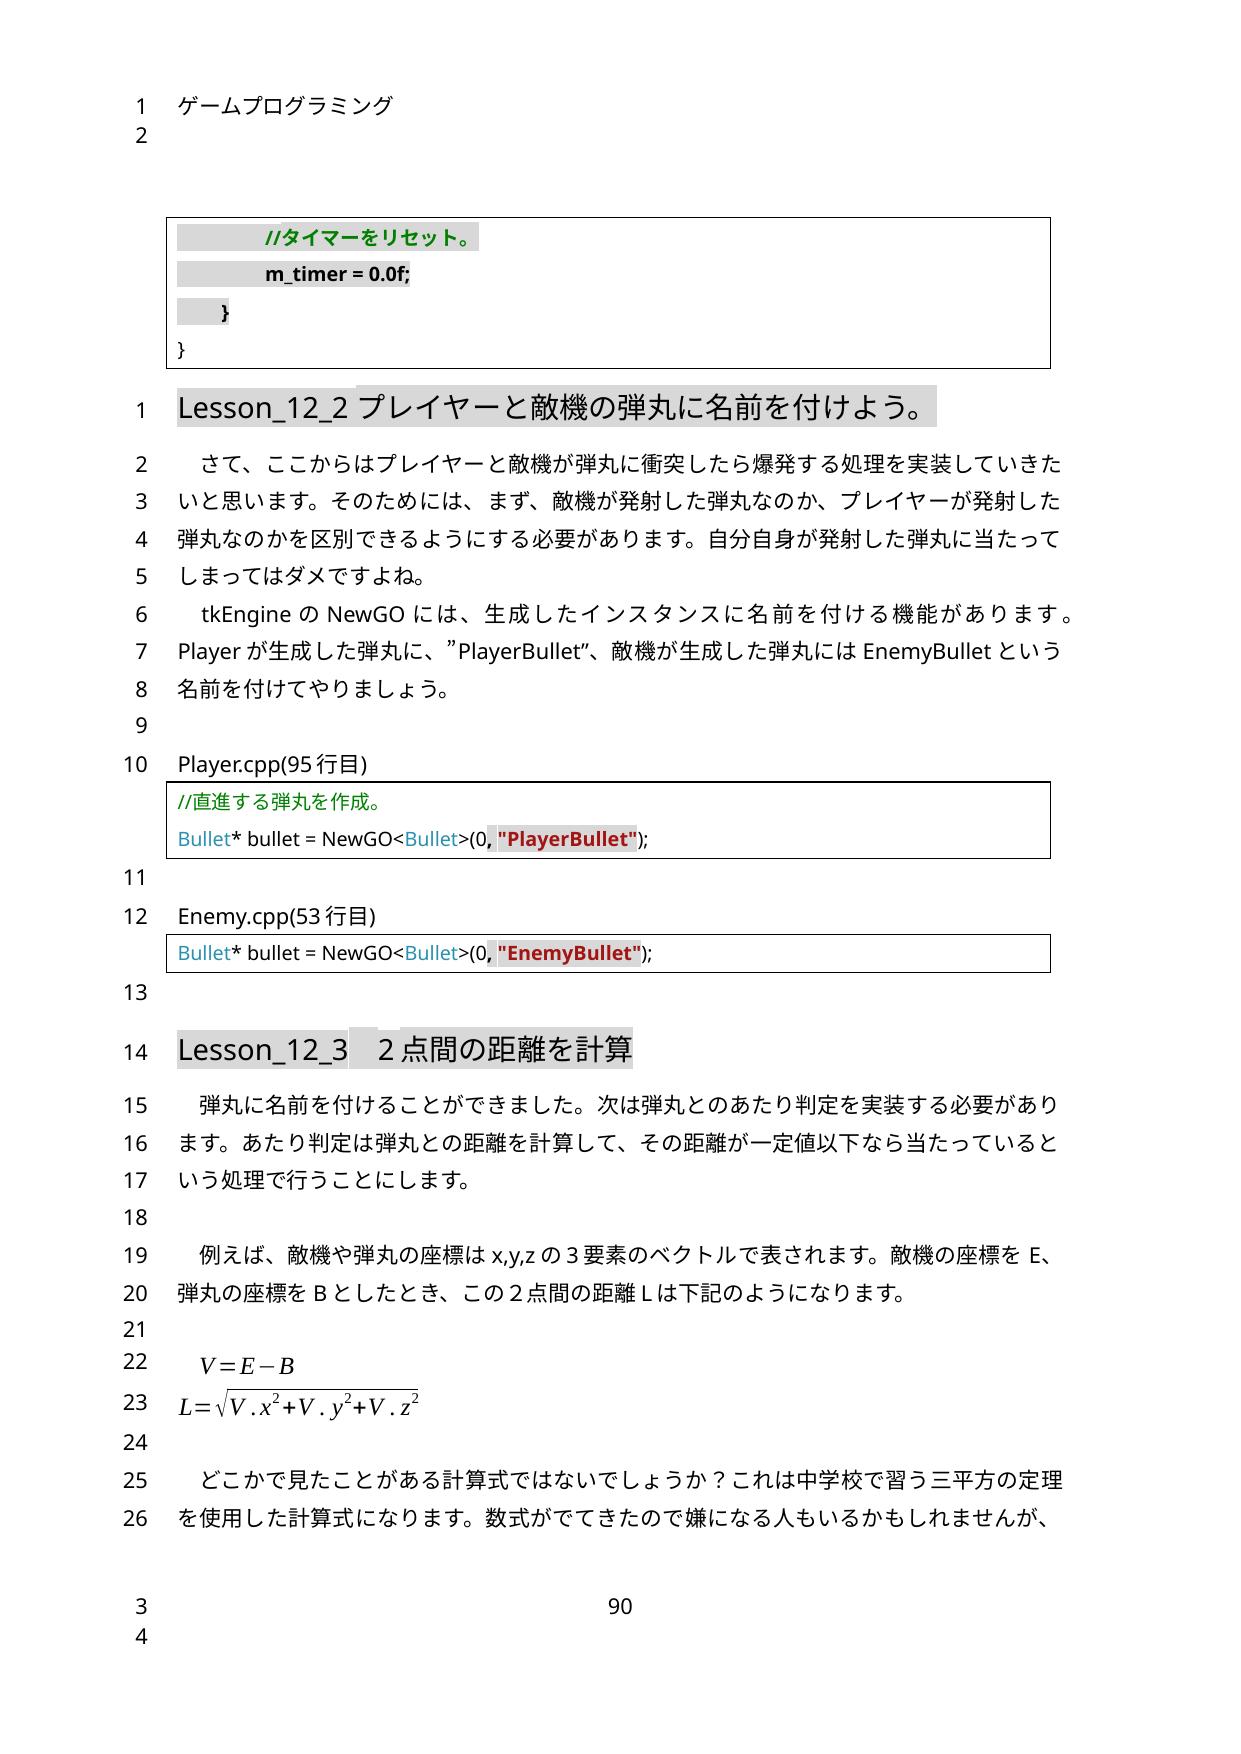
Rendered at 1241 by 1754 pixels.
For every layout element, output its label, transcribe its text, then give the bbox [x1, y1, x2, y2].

text 弾丸に名前を付けることができました。次は弾丸とのあたり判定を実装する必要があります。あたり判定は弾丸との距離を計算して、その距離が一定値以下なら当たっているという処理で行うことにします。 [177, 1086, 1063, 1198]
subtitle Lesson_12_3 2点間の距離を計算 [177, 1011, 1063, 1086]
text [177, 1461, 1063, 1536]
table_header Bullet* bullet = NewGO<Bullet>(0, "EnemyBullet"); [167, 935, 1050, 972]
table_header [167, 218, 1050, 368]
text さて、ここからはプレイヤーと敵機が弾丸に衝突したら爆発する処理を実装していきたいと思います。そのためには、まず、敵機が発射した弾丸なのか、プレイヤーが発射した弾丸なのかを区別できるようにする必要があります。自分自身が発射した弾丸に当たってしまってはダメですよね。 [177, 444, 1063, 594]
text Enemy.cpp(53行目) [177, 896, 1063, 933]
table_header //直進する弾丸を作成。 Bullet* bullet = NewGO<Bullet>(0, "PlayerBullet"); [167, 783, 1050, 857]
subtitle Lesson_12_2 プレイヤーと敵機の弾丸に名前を付けよう。 [177, 369, 1063, 444]
text Player.cpp(95行目) [177, 744, 1063, 781]
text tkEngineのNewGOには、生成したインスタンスに名前を付ける機能があります。Playerが生成した弾丸に、”PlayerBullet”、敵機が生成した弾丸にはEnemyBulletという名前を付けてやりましょう。 [177, 594, 1063, 706]
text 例えば、敵機や弾丸の座標はx,y,zの3要素のベクトルで表されます。敵機の座標をE、弾丸の座標をBとしたとき、この２点間の距離Lは下記のようになります。 [177, 1236, 1063, 1311]
